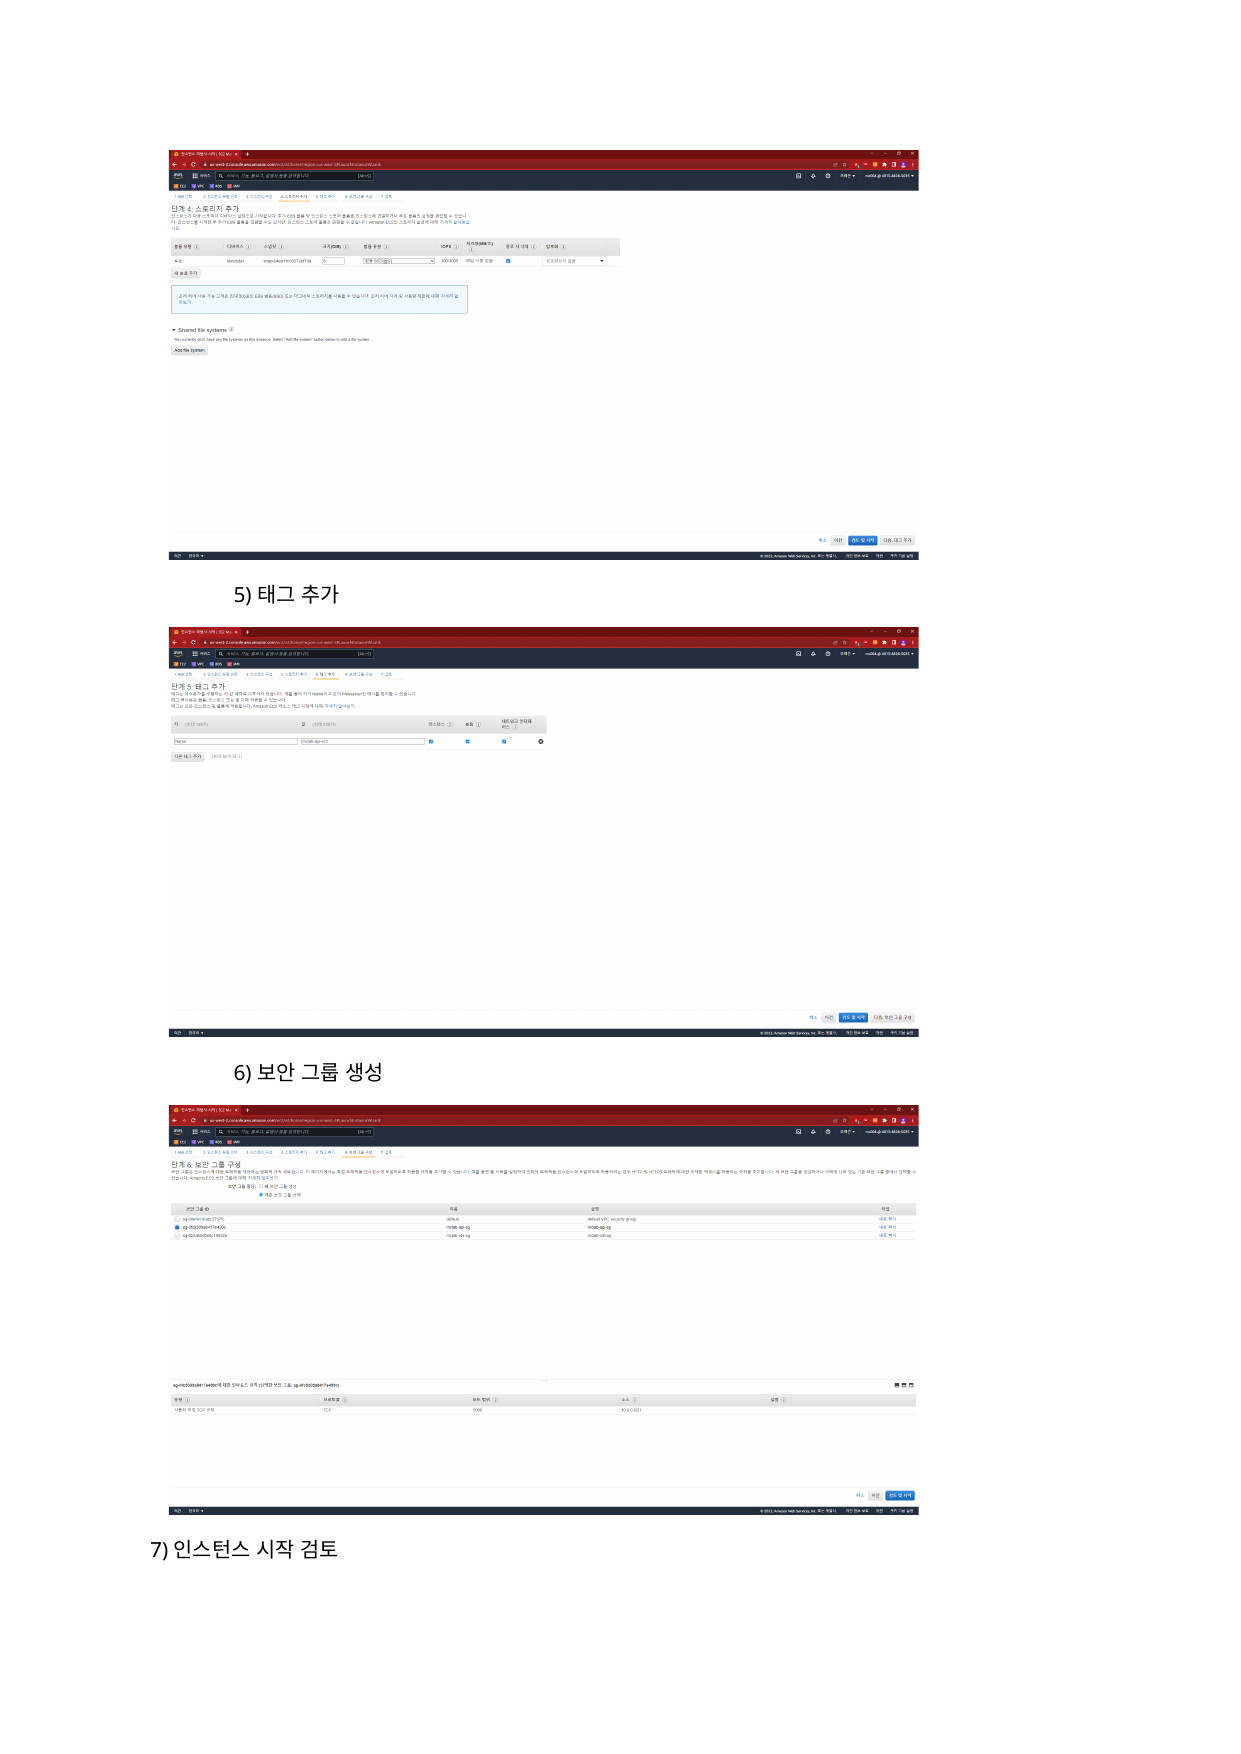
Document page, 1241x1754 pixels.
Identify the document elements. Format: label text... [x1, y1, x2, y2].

text 6) 보안 그룹 생성 [150, 1056, 1090, 1086]
text 7) 인스턴스 시작 검토 [150, 1533, 1090, 1564]
text 5) 태그 추가 [150, 578, 1090, 608]
